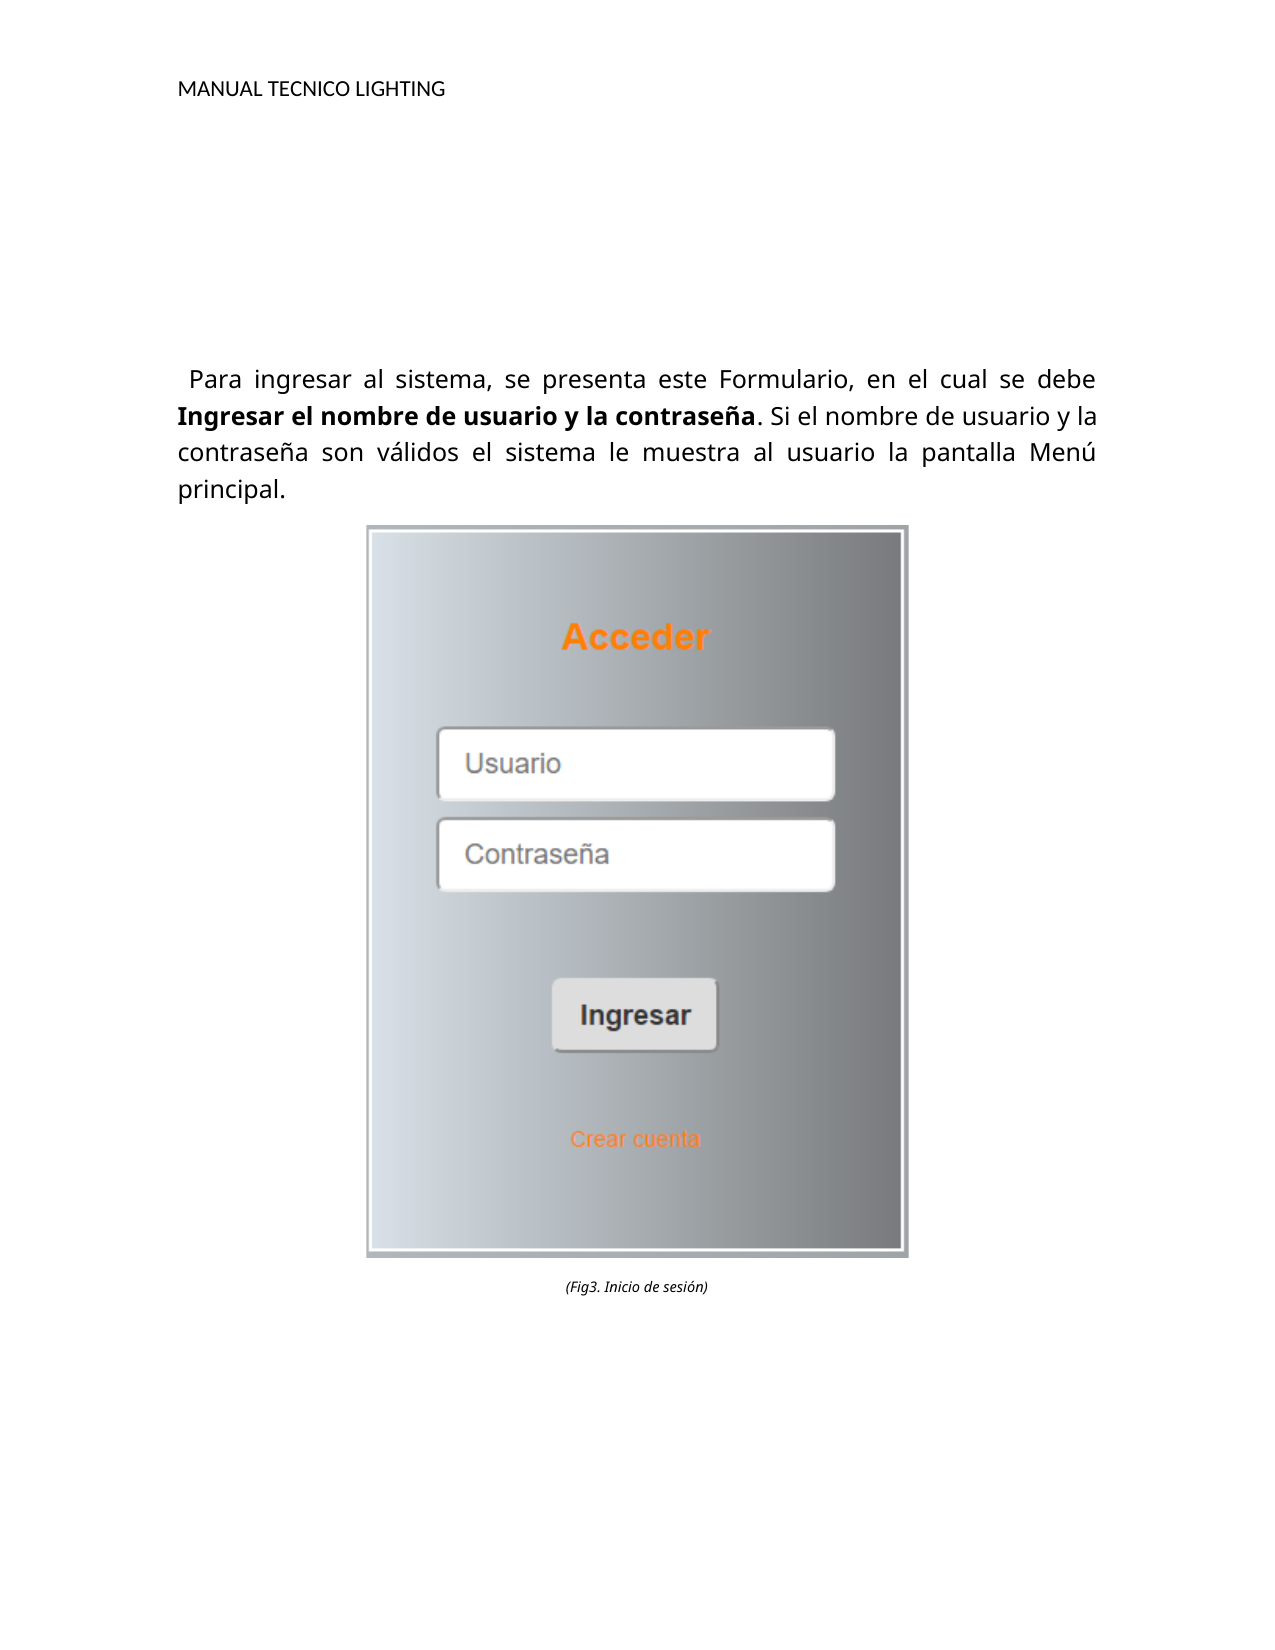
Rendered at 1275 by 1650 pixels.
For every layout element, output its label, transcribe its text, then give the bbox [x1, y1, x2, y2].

picture [366, 525, 909, 1258]
text (Fig3. Inicio de sesión) [177, 1277, 1098, 1297]
text Para ingresar al sistema, se presenta este Formulario, en el cual se debe Ingresar el nombre de usuario y la contraseña. Si el nombre de usuario y la contraseña son válidos el sistema le muestra al usuario la pantalla Menú principal. [177, 361, 1098, 506]
